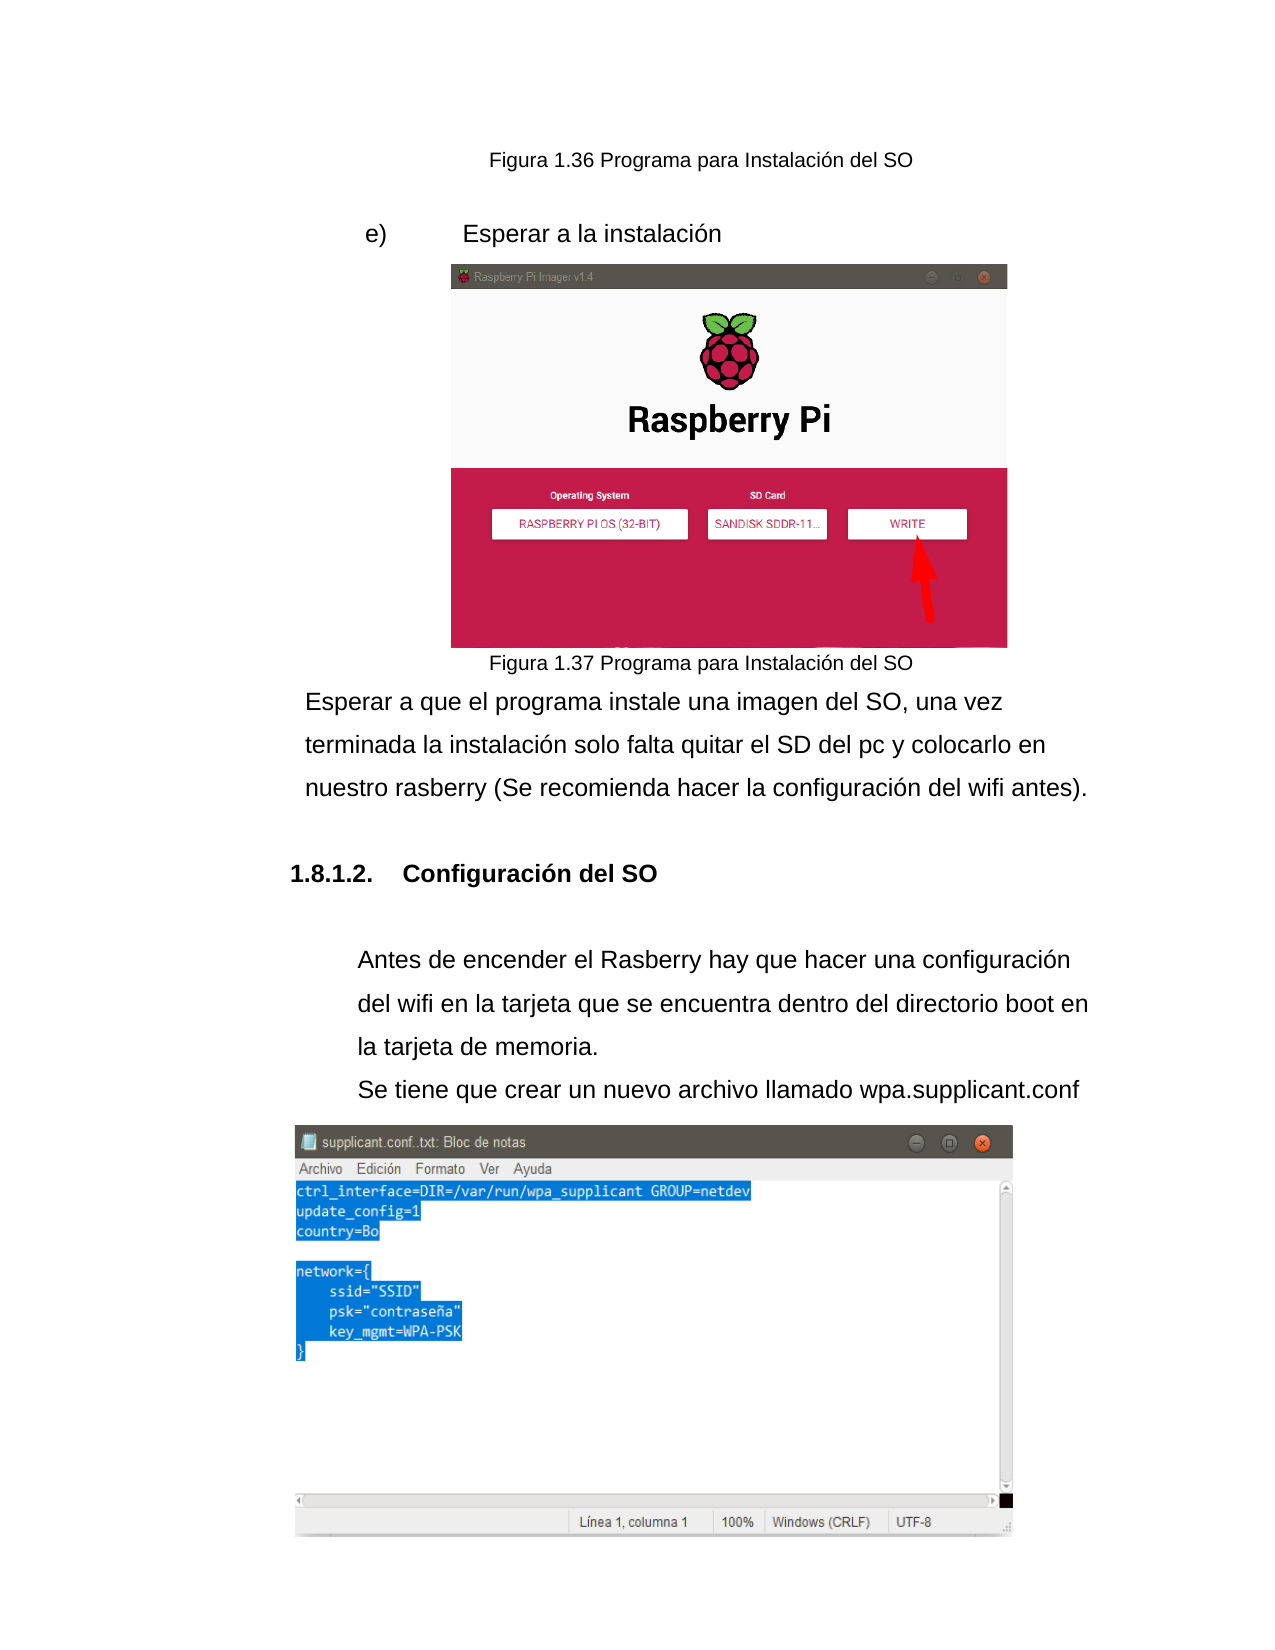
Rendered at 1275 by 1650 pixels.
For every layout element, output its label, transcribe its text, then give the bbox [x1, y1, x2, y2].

text Esperar a que el programa instale una imagen del SO, una vez terminada la instalación solo falta quitar el SD del pc y colocarlo en nuestro rasberry (Se recomienda hacer la configuración del wifi antes). [305, 687, 1098, 802]
picture [451, 264, 1008, 648]
text Figura 1.36 Programa para Instalación del SO [305, 148, 1098, 172]
list Esperar a la instalación [365, 219, 1098, 248]
text Se tiene que crear un nuevo archivo llamado wpa.supplicant.conf [357, 1075, 1098, 1103]
list Configuración del SO [290, 859, 1098, 888]
picture [294, 1125, 1014, 1537]
text Figura 1.37 Programa para Instalación del SO [305, 651, 1098, 675]
text Antes de encender el Rasberry hay que hacer una configuración del wifi en la tarjeta que se encuentra dentro del directorio boot en la tarjeta de memoria. [357, 945, 1098, 1060]
